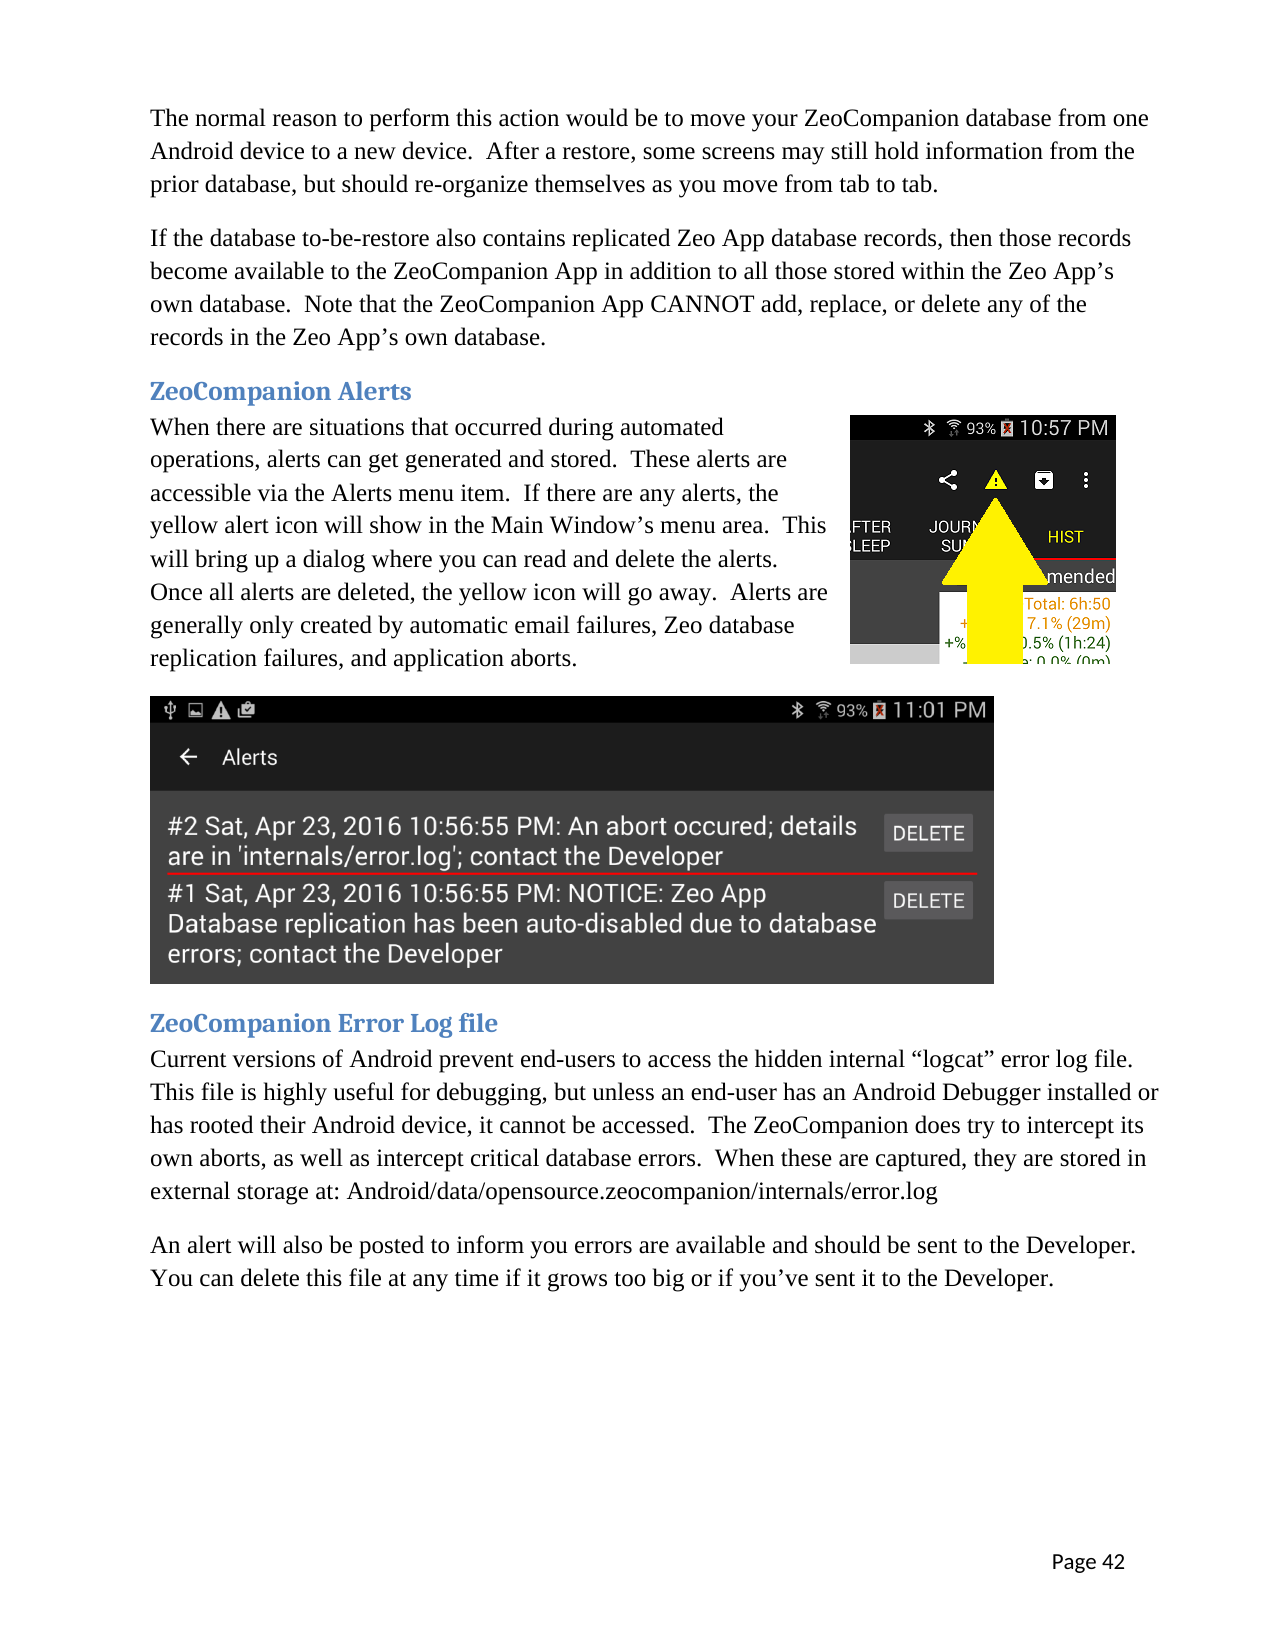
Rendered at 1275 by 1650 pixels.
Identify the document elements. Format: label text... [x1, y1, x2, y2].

subtitle ZeoCompanion Error Log file [150, 1008, 1162, 1039]
text An alert will also be posted to inform you errors are available and should be sent to the Developer. You can delete this file at any time if it grows too big or if you’ve sent it to the Developer. [150, 1230, 1162, 1292]
text If the database to-be-restore also contains replicated Zeo App database records, then those records become available to the ZeoCompanion App in addition to all those stored within the Zeo App’s own database. Note that the ZeoCompanion App CANNOT add, replace, or delete any of the records in the Zeo App’s own database. [150, 223, 1162, 351]
text The normal reason to perform this action would be to move your ZeoCompanion database from one Android device to a new device. After a restore, some screens may still hold information from the prior database, but should re-organize themselves as you move from tab to tab. [150, 103, 1162, 198]
picture [850, 415, 1116, 664]
picture [150, 696, 994, 984]
subtitle ZeoCompanion Alerts [150, 376, 1162, 407]
text Current versions of Android prevent end-users to access the hidden internal “logcat” error log file. This file is highly useful for debugging, but unless an end-user has an Android Debugger installed or has rooted their Android device, it cannot be accessed. The ZeoCompanion does try to intercept its own aborts, as well as intercept critical database errors. When these are captured, they are stored in external storage at: Android/data/opensource.zeocompanion/internals/error.log [150, 1044, 1162, 1205]
